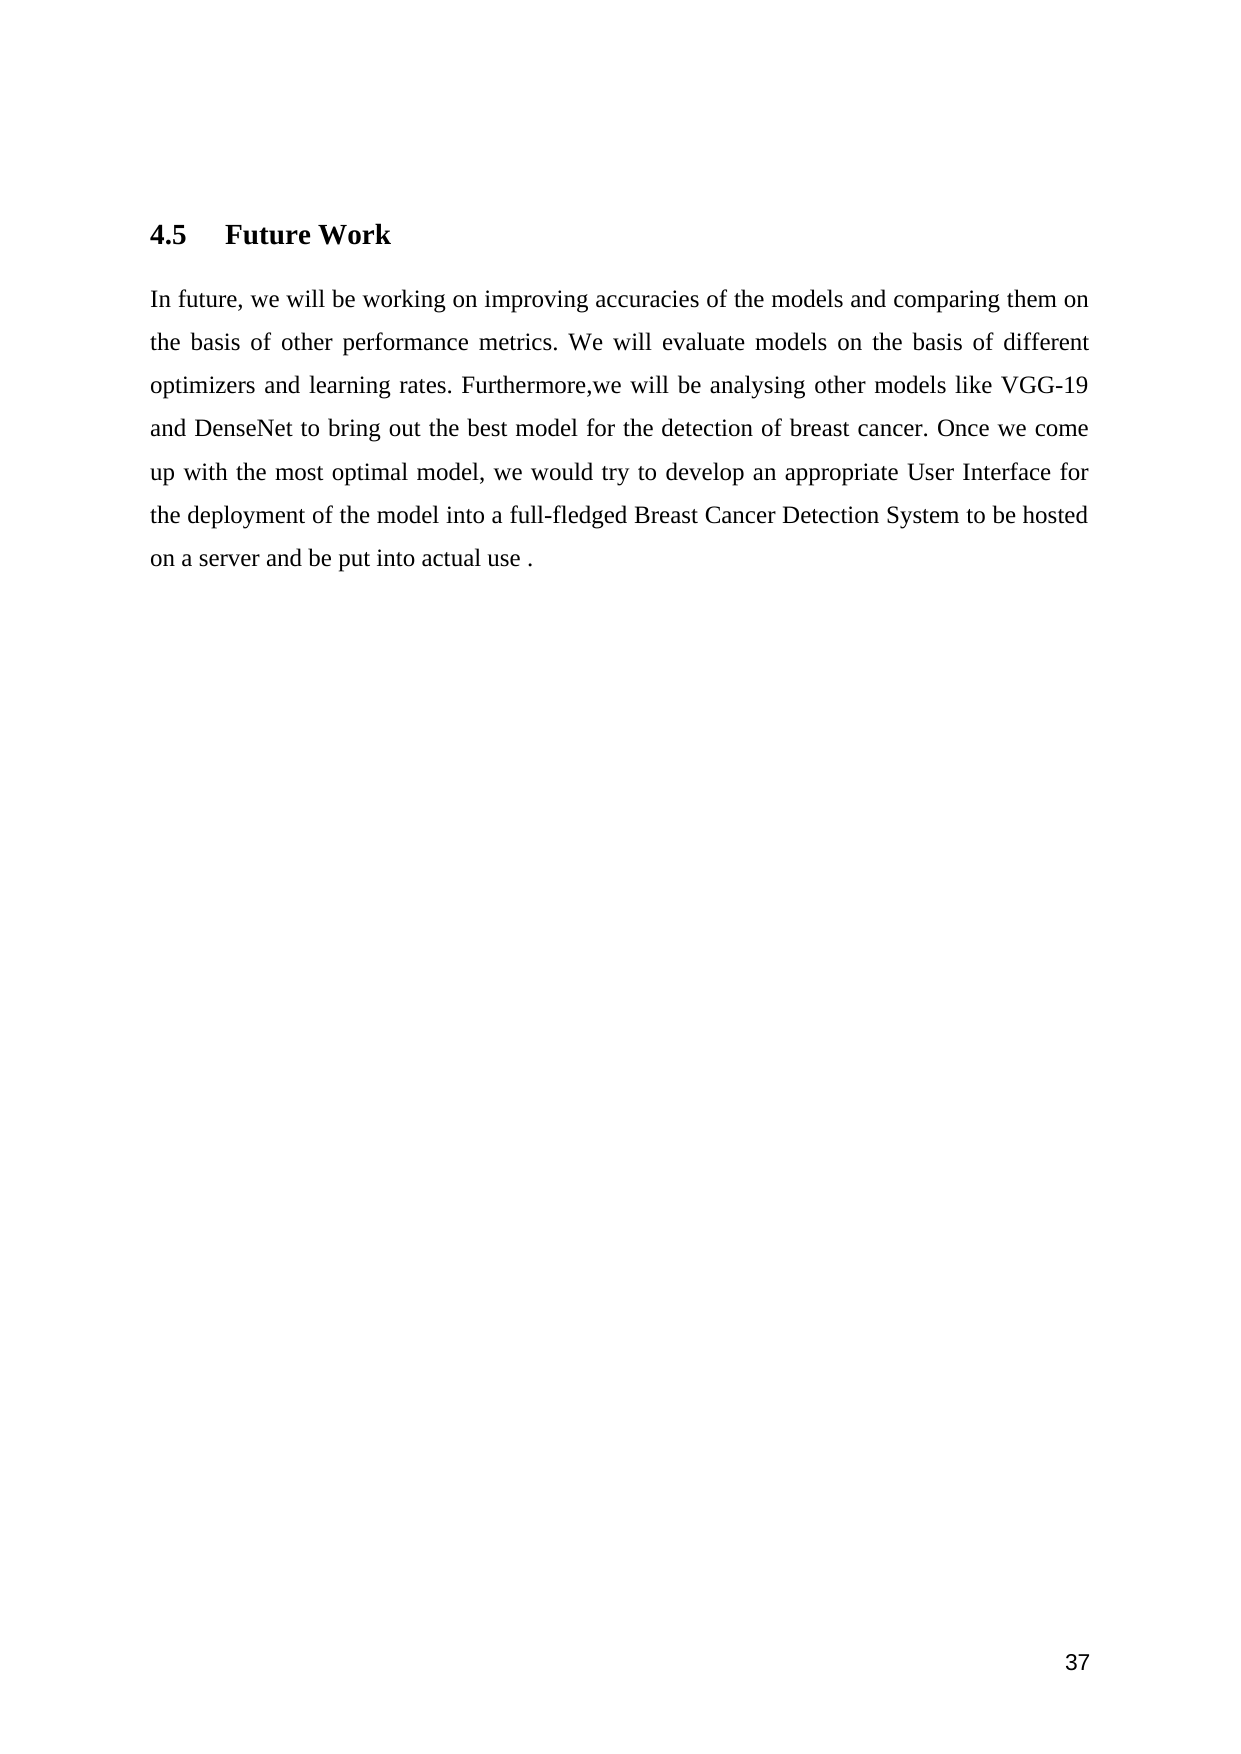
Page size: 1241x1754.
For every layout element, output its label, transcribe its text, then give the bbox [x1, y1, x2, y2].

text In future, we will be working on improving accuracies of the models and comparing them on the basis of other performance metrics. We will evaluate models on the basis of different optimizers and learning rates. Furthermore,we will be analysing other models like VGG-19 and DenseNet to bring out the best model for the detection of breast cancer. Once we come up with the most optimal model, we would try to develop an appropriate User Interface for the deployment of the model into a full-fledged Breast Cancer Detection System to be hosted on a server and be put into actual use . [150, 284, 1090, 572]
text 4.5 Future Work [150, 217, 1090, 251]
